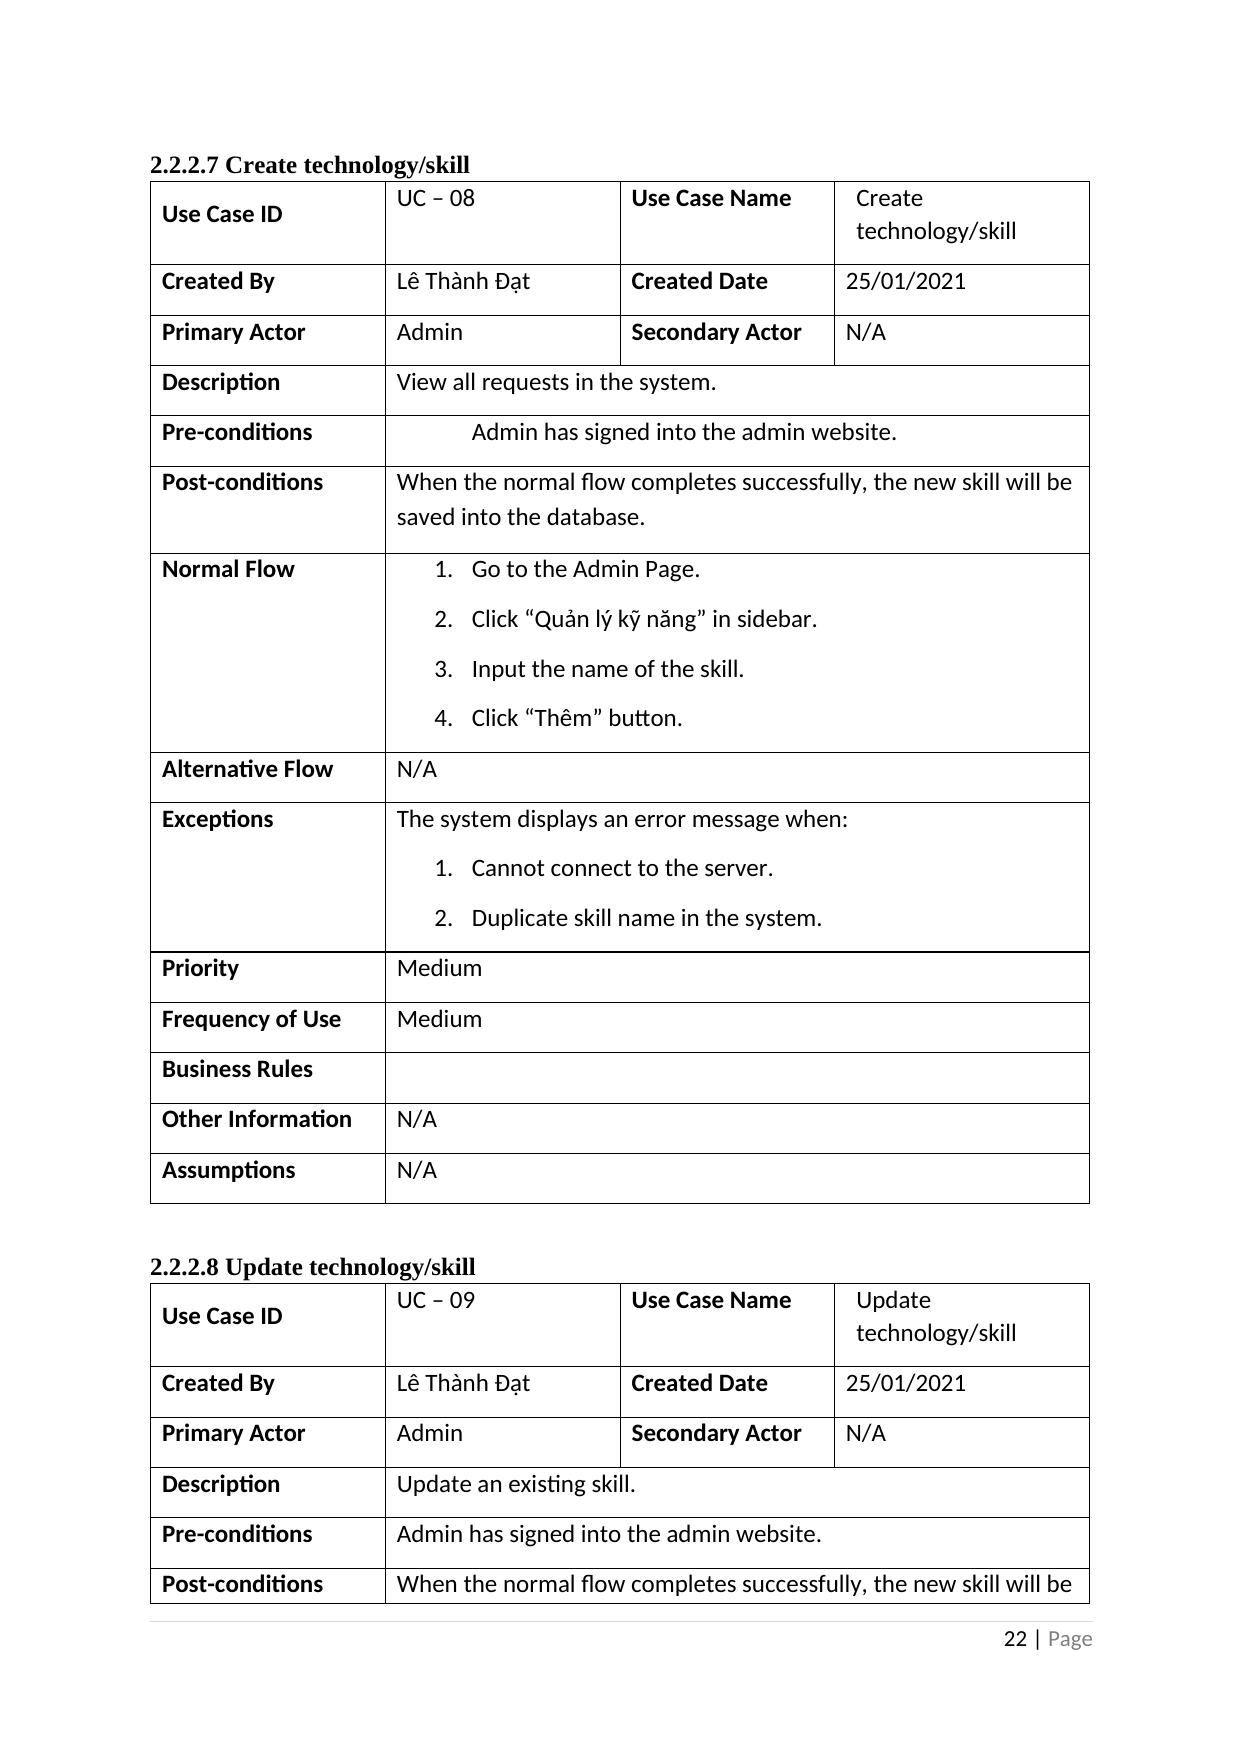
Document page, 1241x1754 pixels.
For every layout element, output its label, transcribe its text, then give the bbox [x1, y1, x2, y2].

table_cell Update an existing skill. [386, 1468, 1089, 1517]
table_header Use Case ID [151, 1284, 385, 1366]
table_cell Description [151, 1468, 385, 1517]
table_header Create technology/skill [835, 182, 1089, 264]
table_cell Alternative Flow [151, 753, 385, 802]
table_header Update technology/skill [835, 1284, 1089, 1366]
table_cell Frequency of Use [151, 1003, 385, 1052]
table_cell Go to the Admin Page. Click “Quản lý kỹ năng” in sidebar. Input the name of the skill. Click “Thêm” button. [386, 554, 1089, 752]
table_cell Admin has signed into the admin website. [386, 1518, 1089, 1567]
table_cell Exceptions [151, 803, 385, 951]
table_header Use Case Name [621, 1284, 834, 1366]
table_cell N/A [835, 1418, 1089, 1467]
subtitle 2.2.2.8 Update technology/skill [150, 1252, 1093, 1281]
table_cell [386, 1569, 1089, 1603]
table_cell When the normal flow completes successfully, the new skill will be saved into the database. [386, 467, 1089, 553]
table_cell Pre-conditions [151, 416, 385, 466]
subtitle 2.2.2.7 Create technology/skill [150, 150, 1093, 179]
table_cell N/A [386, 1104, 1089, 1153]
table_header Use Case ID [151, 182, 385, 264]
table_cell 25/01/2021 [835, 265, 1089, 314]
table_cell Post-conditions [151, 1569, 385, 1603]
table_cell Admin [386, 1418, 620, 1467]
table_cell Priority [151, 953, 385, 1002]
table_cell View all requests in the system. [386, 366, 1089, 415]
table_header Use Case Name [621, 182, 834, 264]
table_cell 25/01/2021 [835, 1367, 1089, 1417]
table_cell Created By [151, 265, 385, 314]
table_cell Post-conditions [151, 467, 385, 553]
table_cell Secondary Actor [621, 1418, 834, 1467]
table_cell Medium [386, 1003, 1089, 1052]
table_cell Lê Thành Đạt [386, 1367, 620, 1417]
table_cell N/A [386, 753, 1089, 802]
table_cell The system displays an error message when: Cannot connect to the server. Duplicate skill name in the system. [386, 803, 1089, 951]
table_header UC – 09 [386, 1284, 620, 1366]
table_cell Admin has signed into the admin website. [386, 416, 1089, 466]
table_header UC – 08 [386, 182, 620, 264]
table_cell N/A [835, 316, 1089, 365]
table_cell Pre-conditions [151, 1518, 385, 1567]
table_cell Medium [386, 953, 1089, 1002]
table_cell Secondary Actor [621, 316, 834, 365]
table_cell Created Date [621, 265, 834, 314]
table_cell Other Information [151, 1104, 385, 1153]
table_cell Primary Actor [151, 1418, 385, 1467]
table_cell Created By [151, 1367, 385, 1417]
table_cell [386, 1053, 1089, 1103]
table_cell Description [151, 366, 385, 415]
table_cell Lê Thành Đạt [386, 265, 620, 314]
table_cell N/A [386, 1154, 1089, 1203]
table_cell Assumptions [151, 1154, 385, 1203]
table_cell Normal Flow [151, 554, 385, 752]
table_cell Business Rules [151, 1053, 385, 1103]
table_cell Primary Actor [151, 316, 385, 365]
table_cell Admin [386, 316, 620, 365]
table_cell Created Date [621, 1367, 834, 1417]
